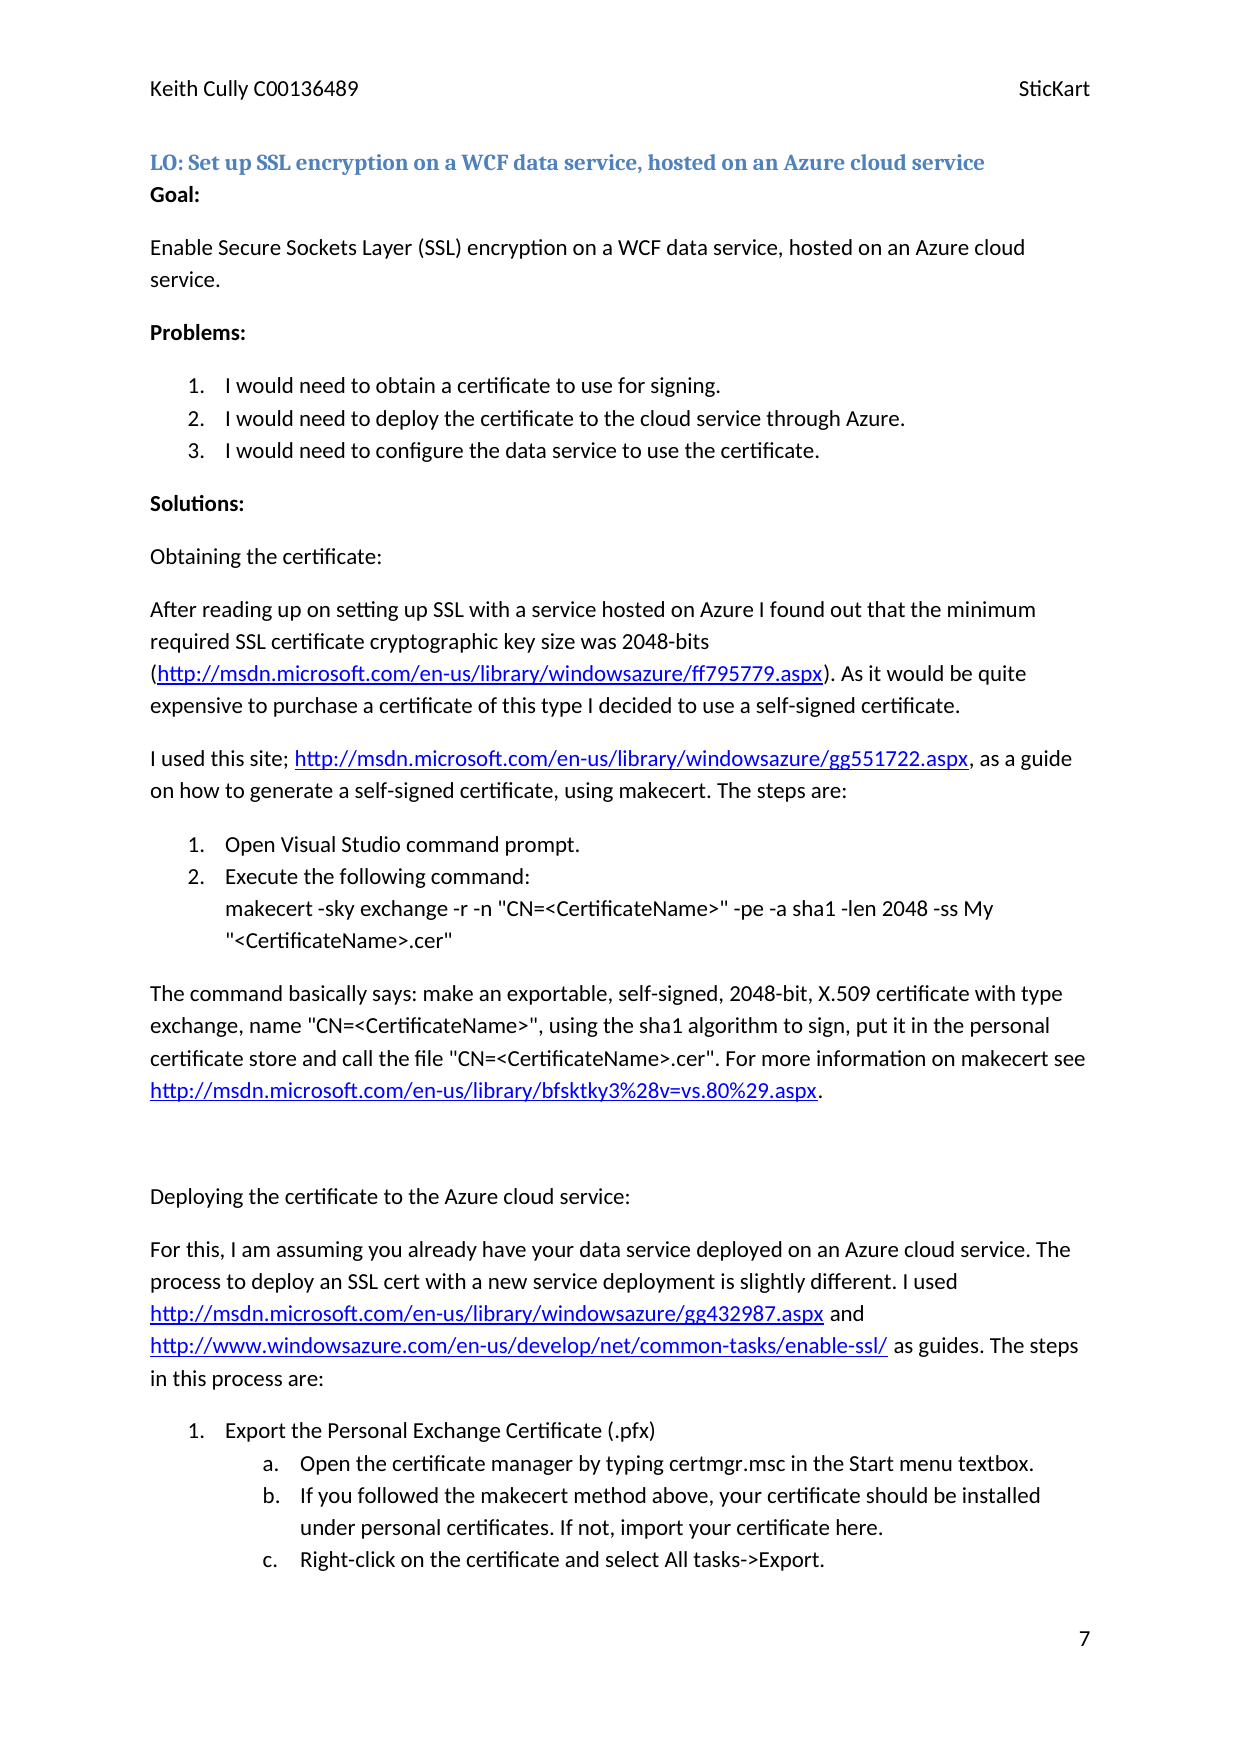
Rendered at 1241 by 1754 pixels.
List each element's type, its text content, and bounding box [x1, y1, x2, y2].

text Enable Secure Sockets Layer (SSL) encryption on a WCF data service, hosted on an Azure cloud service. [150, 233, 1090, 293]
text I used this site; http://msdn.microsoft.com/en-us/library/windowsazure/gg551722.aspx, as a guide on how to generate a self-signed certificate, using makecert. The steps are: [150, 744, 1090, 805]
text Problems: [150, 318, 1090, 346]
text Deploying the certificate to the Azure cloud service: [150, 1182, 1090, 1210]
list I would need to deploy the certificate to the cloud service through Azure. [187, 404, 1090, 432]
list Open the certificate manager by typing certmgr.msc in the Start menu textbox. [262, 1449, 1090, 1477]
list Right-click on the certificate and select All tasks->Export. [262, 1545, 1090, 1573]
list I would need to configure the data service to use the certificate. [187, 436, 1090, 464]
text The command basically says: make an exportable, self-signed, 2048-bit, X.509 certificate with type exchange, name "CN=<CertificateName>", using the sha1 algorithm to sign, put it in the personal certificate store and call the file "CN=<CertificateName>.cer". For more information on makecert see http://msdn.microsoft.com/en-us/library/bfsktky3%28v=vs.80%29.aspx. [150, 979, 1090, 1104]
list If you followed the makecert method above, your certificate should be installed under personal certificates. If not, import your certificate here. [262, 1481, 1090, 1541]
list I would need to obtain a certificate to use for signing. [187, 371, 1090, 399]
text Solutions: [150, 489, 1090, 517]
text After reading up on setting up SSL with a service hosted on Azure I found out that the minimum required SSL certificate cryptographic key size was 2048-bits (http://msdn.microsoft.com/en-us/library/windowsazure/ff795779.aspx). As it would be quite expensive to purchase a certificate of this type I decided to use a self-signed certificate. [150, 595, 1090, 719]
list Execute the following command: makecert -sky exchange -r -n "CN=<CertificateName>" -pe -a sha1 -len 2048 -ss My "<CertificateName>.cer" [187, 862, 1090, 954]
text Goal: [150, 180, 1090, 208]
subtitle LO: Set up SSL encryption on a WCF data service, hosted on an Azure cloud service [150, 150, 1090, 176]
text Obtaining the certificate: [150, 542, 1090, 570]
text For this, I am assuming you already have your data service deployed on an Azure cloud service. The process to deploy an SSL cert with a new service deployment is slightly different. I used http://msdn.microsoft.com/en-us/library/windowsazure/gg432987.aspx and http://www.windowsazure.com/en-us/develop/net/common-tasks/enable-ssl/ as guides. The steps in this process are: [150, 1235, 1090, 1392]
list Export the Personal Exchange Certificate (.pfx) [187, 1417, 1090, 1445]
list Open Visual Studio command prompt. [187, 830, 1090, 858]
